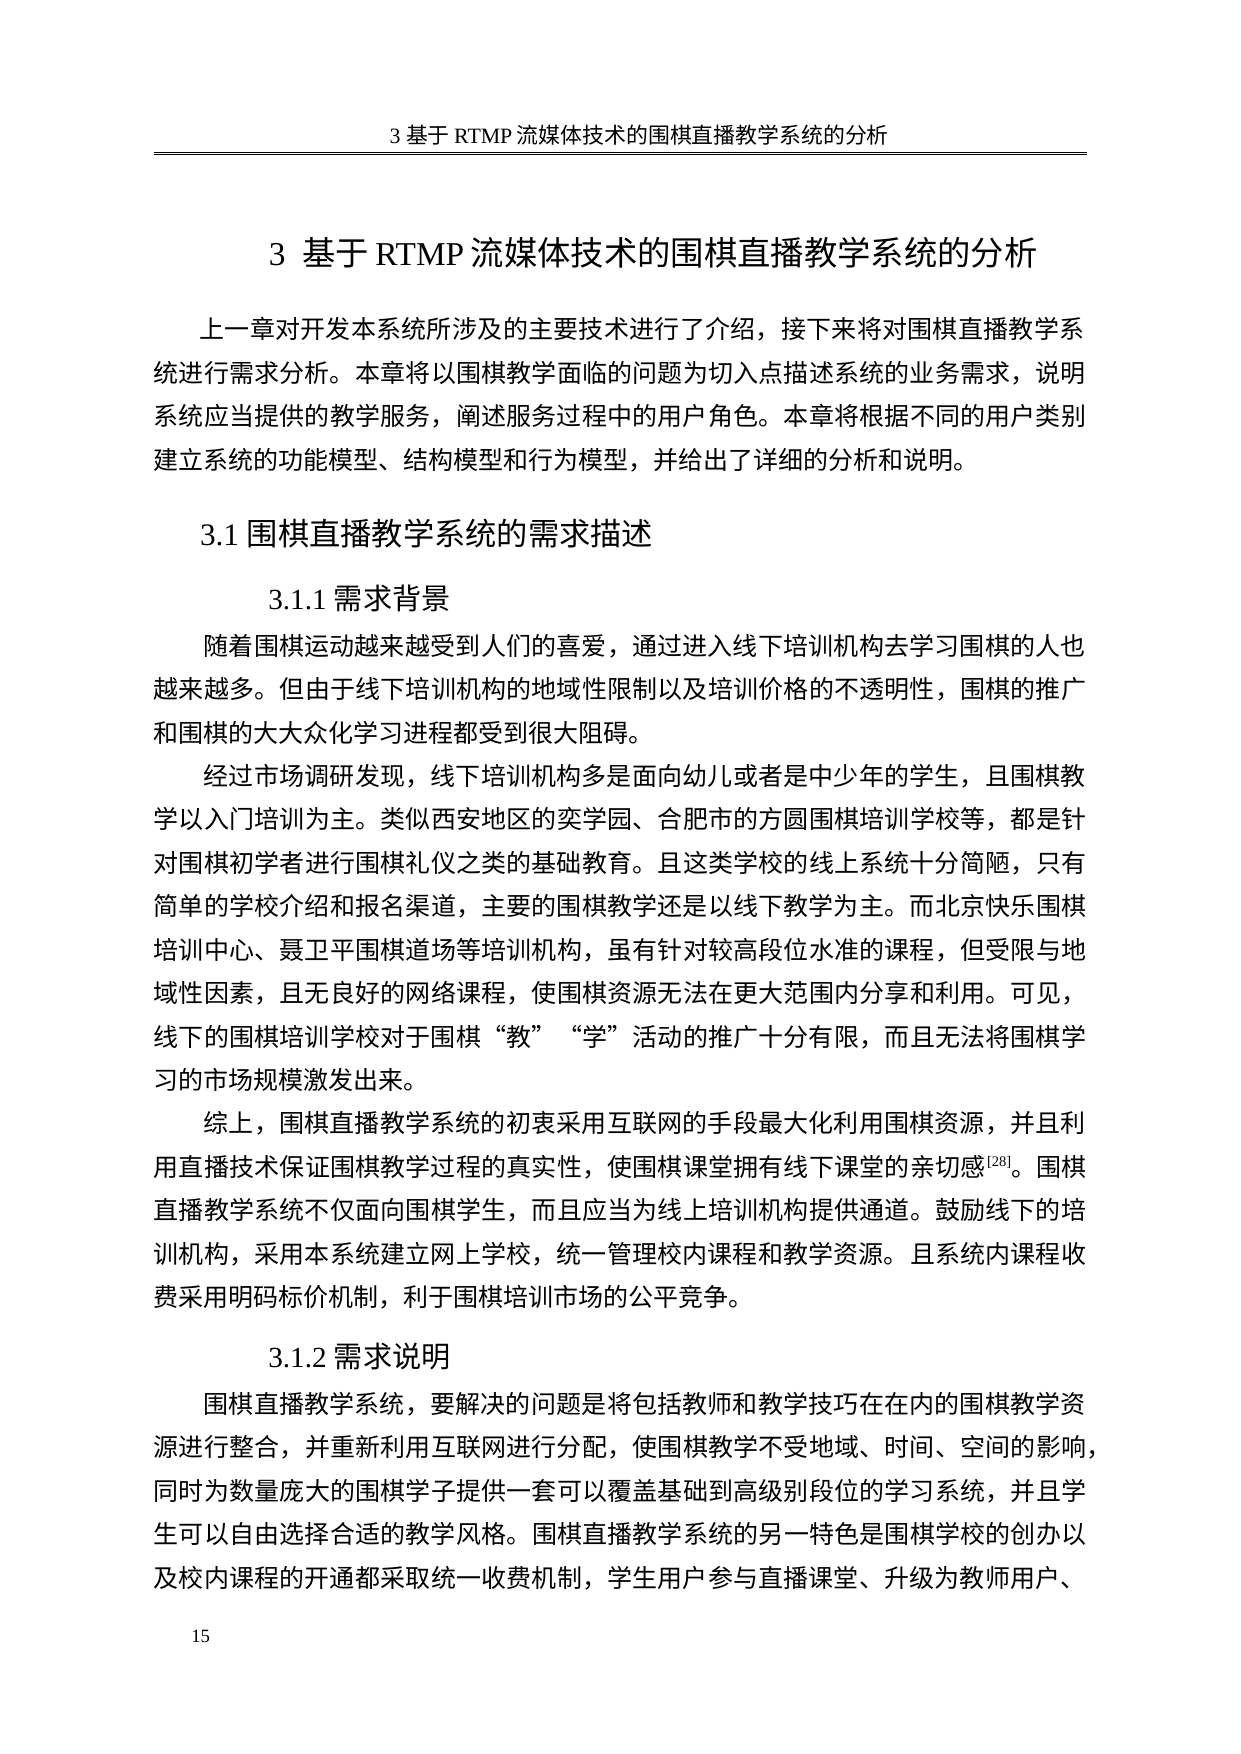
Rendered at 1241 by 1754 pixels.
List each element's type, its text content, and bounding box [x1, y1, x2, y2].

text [153, 1384, 1087, 1594]
subtitle 需求背景 [268, 575, 1087, 618]
text 综上，围棋直播教学系统的初衷采用互联网的手段最大化利用围棋资源，并且利用直播技术保证围棋教学过程的真实性，使围棋课堂拥有线下课堂的亲切感[28]。围棋直播教学系统不仅面向围棋学生，而且应当为线上培训机构提供通道。鼓励线下的培训机构，采用本系统建立网上学校，统一管理校内课程和教学资源。且系统内课程收费采用明码标价机制，利于围棋培训市场的公平竞争。 [153, 1104, 1087, 1314]
subtitle 基于RTMP流媒体技术的围棋直播教学系统的分析 [219, 227, 1087, 275]
subtitle 需求说明 [268, 1334, 1087, 1376]
subtitle 围棋直播教学系统的需求描述 [200, 509, 1087, 554]
text 随着围棋运动越来越受到人们的喜爱，通过进入线下培训机构去学习围棋的人也越来越多。但由于线下培训机构的地域性限制以及培训价格的不透明性，围棋的推广和围棋的大大众化学习进程都受到很大阻碍。 [153, 626, 1087, 749]
text 经过市场调研发现，线下培训机构多是面向幼儿或者是中少年的学生，且围棋教学以入门培训为主。类似西安地区的奕学园、合肥市的方圆围棋培训学校等，都是针对围棋初学者进行围棋礼仪之类的基础教育。且这类学校的线上系统十分简陋，只有简单的学校介绍和报名渠道，主要的围棋教学还是以线下教学为主。而北京快乐围棋培训中心、聂卫平围棋道场等培训机构，虽有针对较高段位水准的课程，但受限与地域性因素，且无良好的网络课程，使围棋资源无法在更大范围内分享和利用。可见，线下的围棋培训学校对于围棋“教”“学”活动的推广十分有限，而且无法将围棋学习的市场规模激发出来。 [153, 756, 1087, 1097]
text 上一章对开发本系统所涉及的主要技术进行了介绍，接下来将对围棋直播教学系统进行需求分析。本章将以围棋教学面临的问题为切入点描述系统的业务需求，说明系统应当提供的教学服务，阐述服务过程中的用户角色。本章将根据不同的用户类别建立系统的功能模型、结构模型和行为模型，并给出了详细的分析和说明。 [153, 310, 1087, 477]
